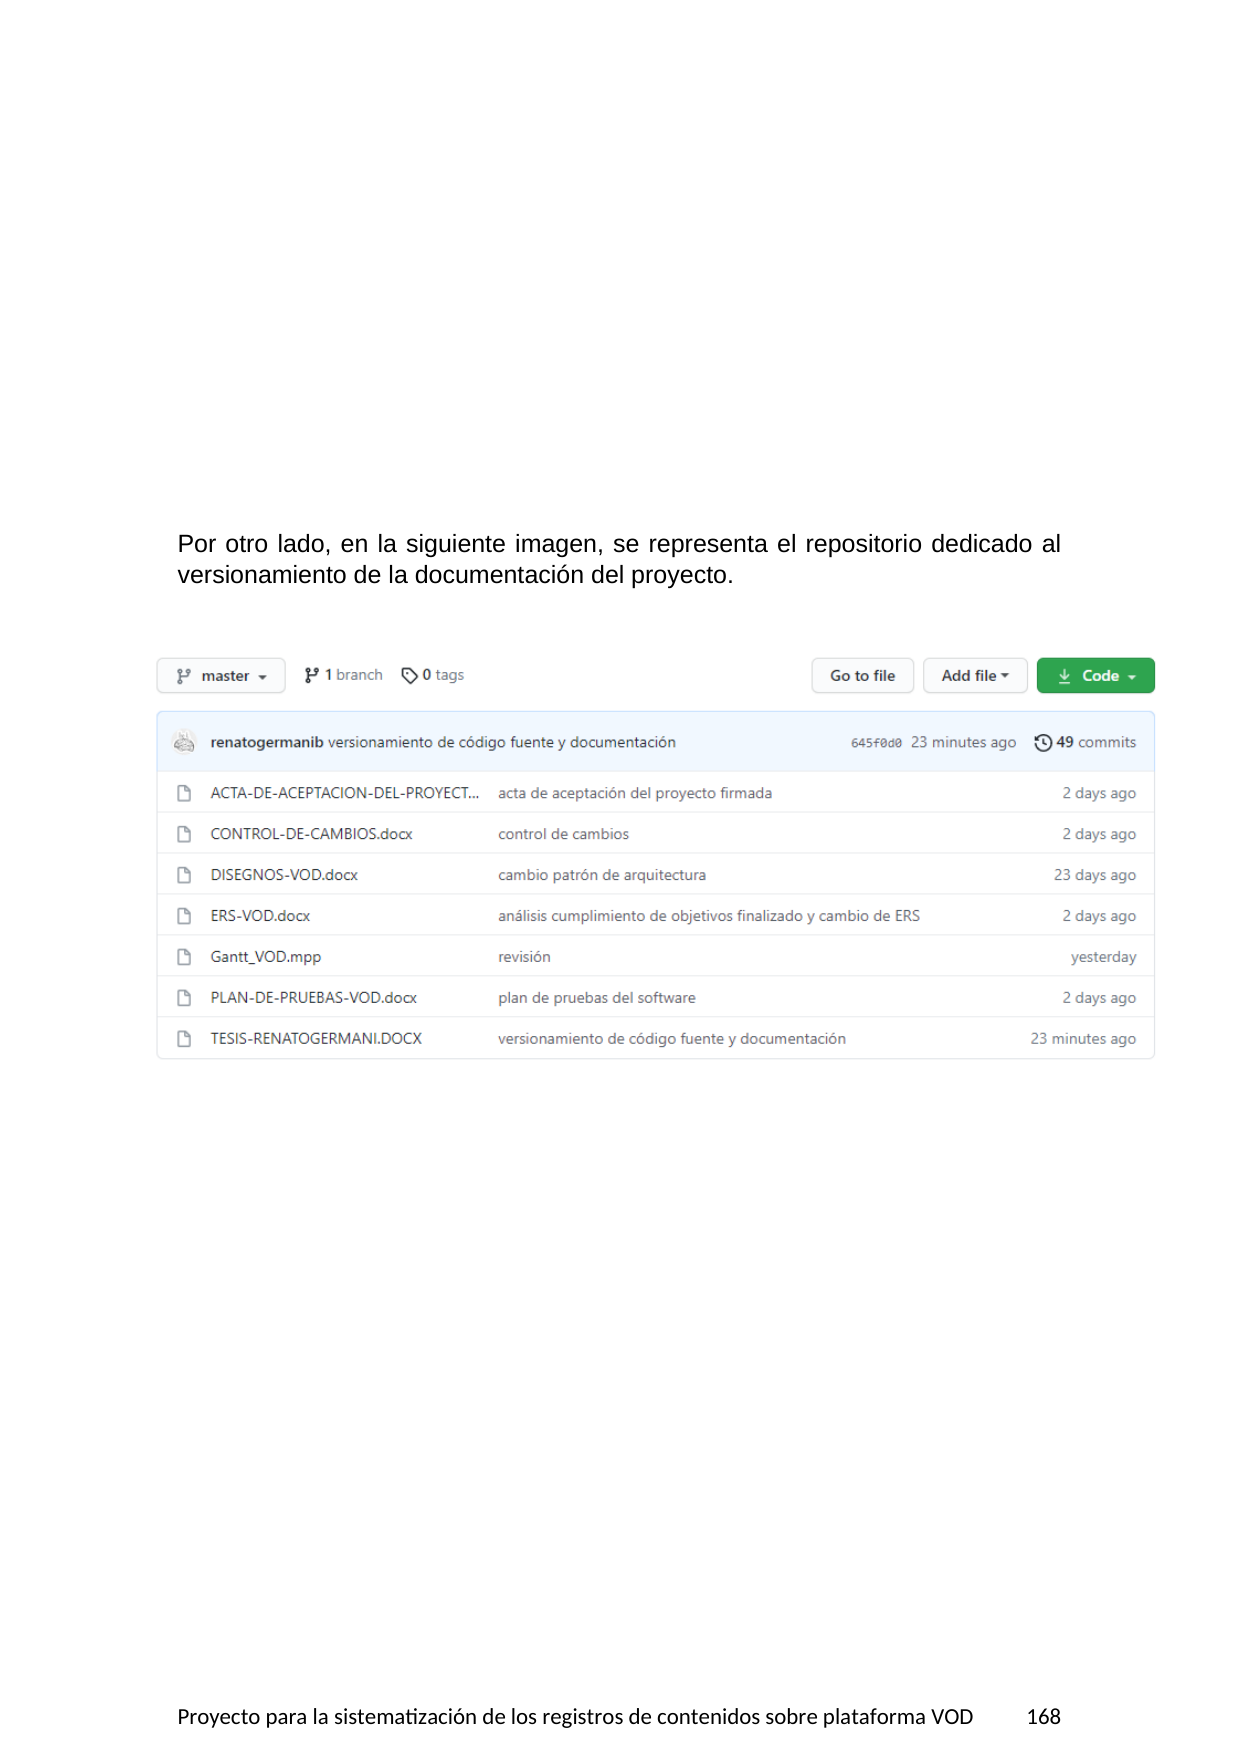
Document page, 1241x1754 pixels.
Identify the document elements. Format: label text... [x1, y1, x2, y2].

picture [151, 650, 1163, 1066]
text Por otro lado, en la siguiente imagen, se representa el repositorio dedicado al versionamiento de la documentación del proyecto. [177, 529, 1063, 589]
